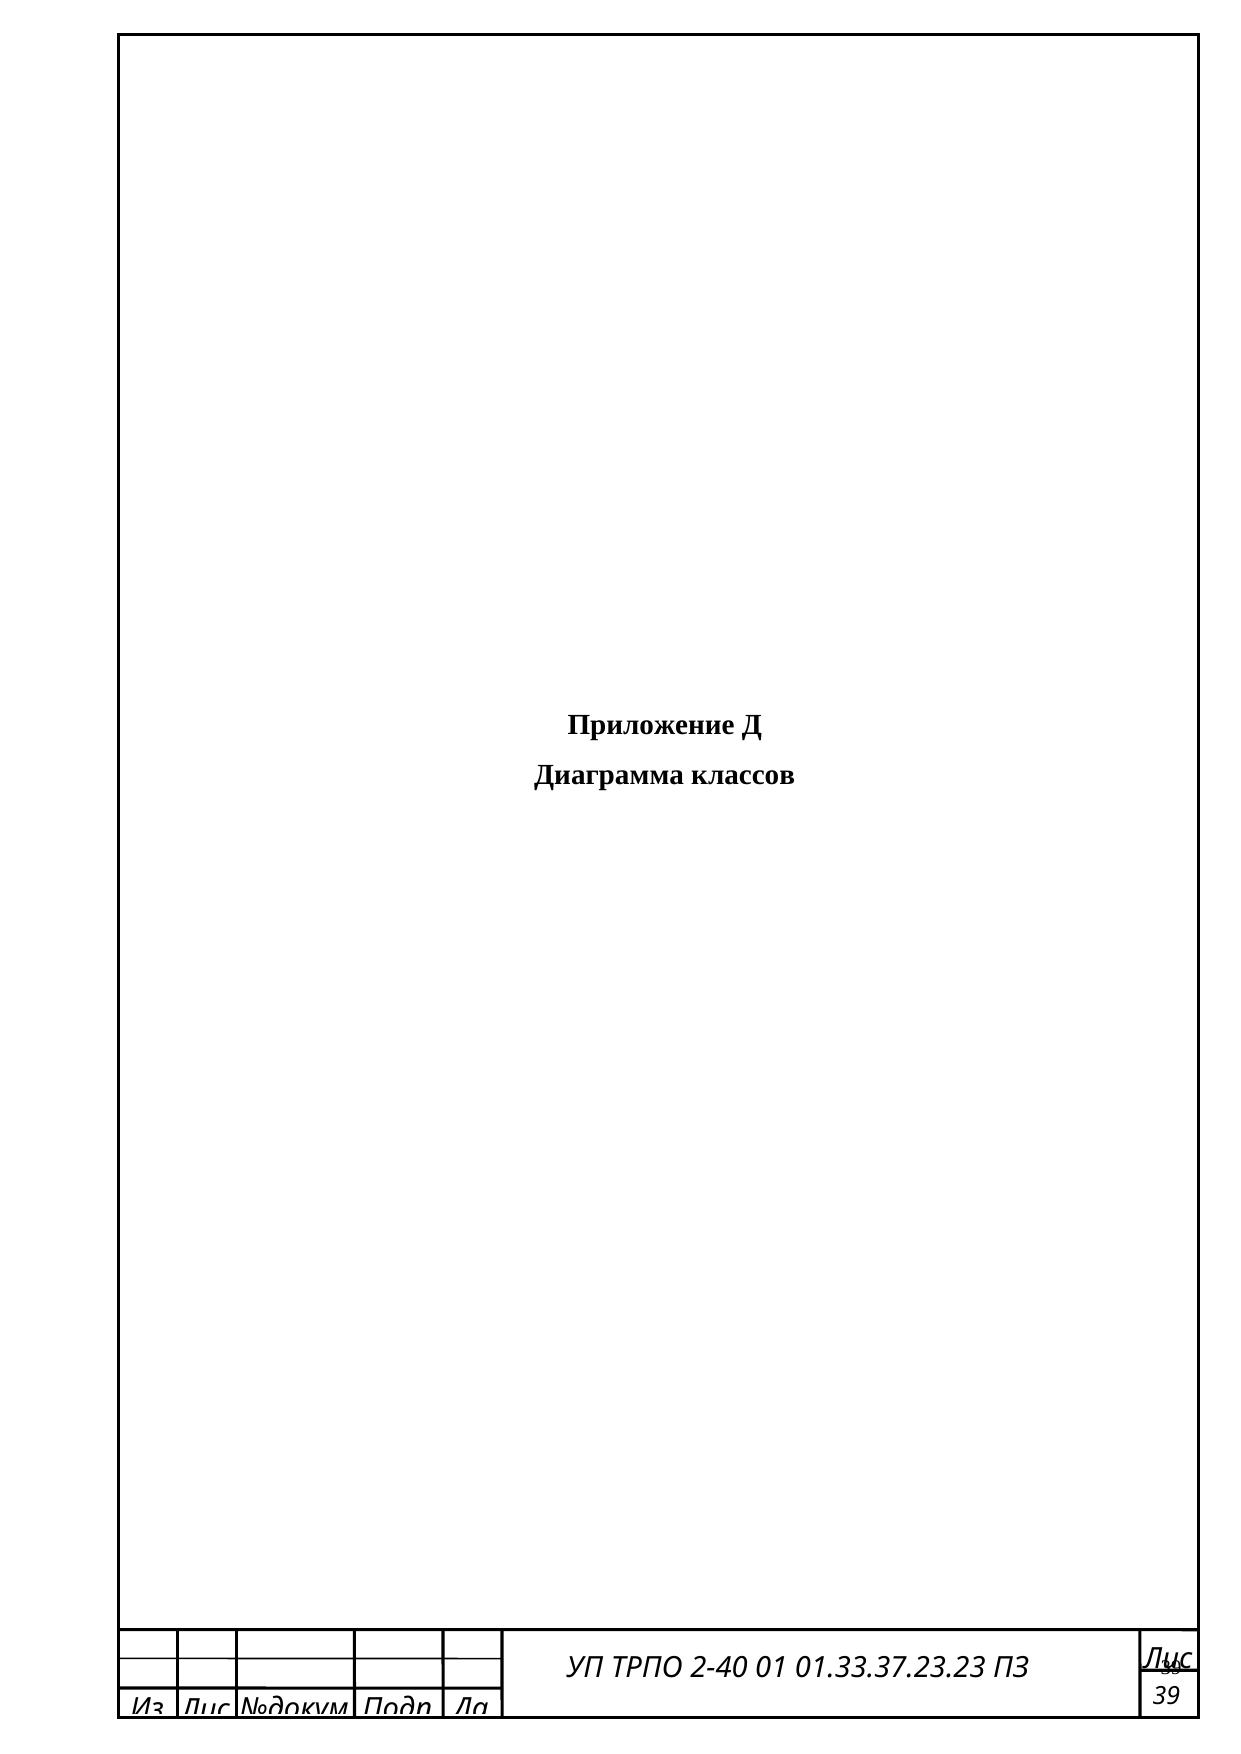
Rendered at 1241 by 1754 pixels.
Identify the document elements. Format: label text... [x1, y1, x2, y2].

text Диаграмма классов [148, 757, 1181, 791]
list Приложение Д [148, 707, 1181, 741]
